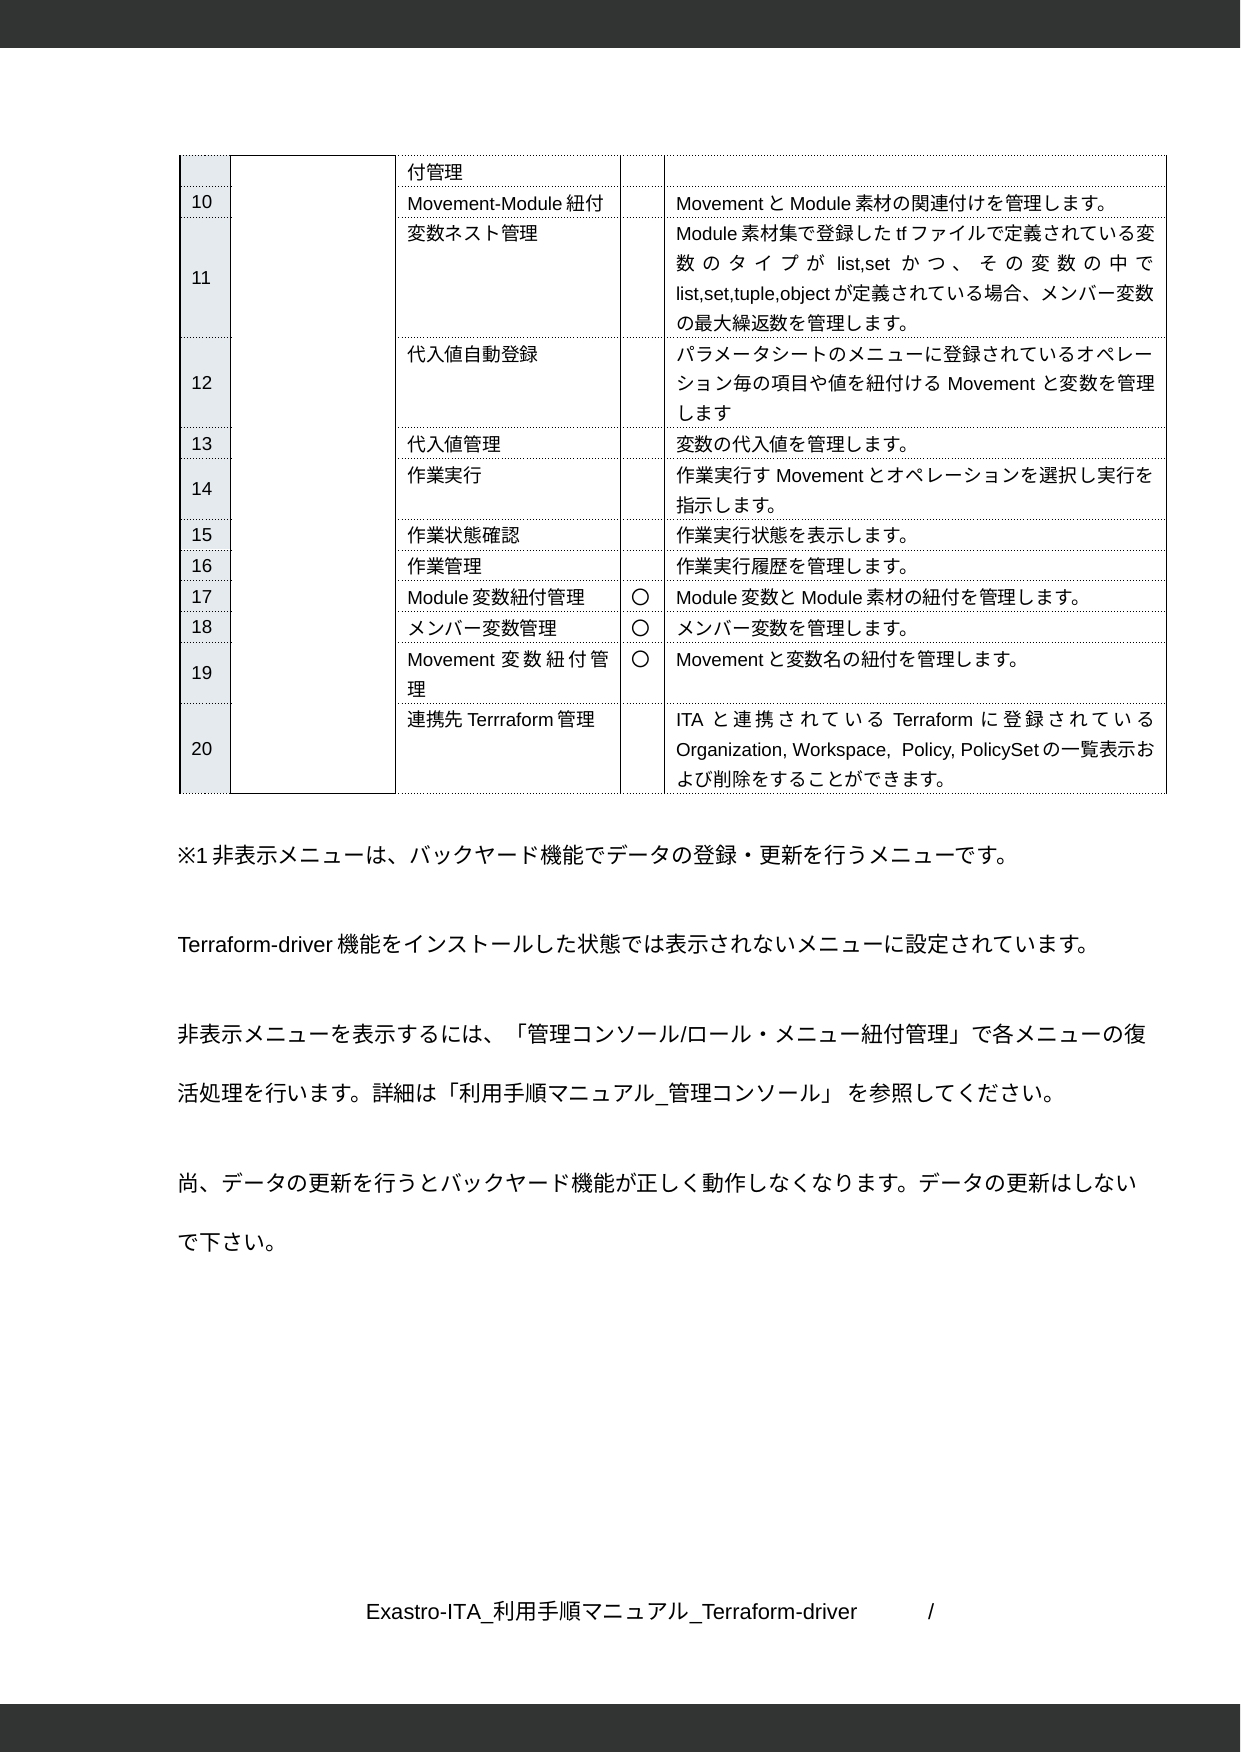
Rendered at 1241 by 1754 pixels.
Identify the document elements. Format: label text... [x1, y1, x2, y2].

table_cell 12 [181, 337, 230, 427]
table_cell 作業実行履歴を管理します。 [665, 550, 1166, 580]
table_cell メンバー変数管理 [396, 611, 620, 642]
table_cell Module素材集で登録したtfファイルで定義されている変数のタイプがlist,setかつ、その変数の中でlist,set,tuple,objectが定義されている場合、メンバー変数の最大繰返数を管理します。 [665, 217, 1166, 337]
table_cell [621, 427, 664, 458]
table_cell 連携先Terrraform管理 [396, 703, 620, 793]
table_cell 18 [181, 611, 230, 642]
table_cell 作業管理 [396, 550, 620, 580]
table_cell Module変数紐付管理 [396, 580, 620, 611]
table_cell [621, 186, 664, 217]
table_cell [621, 519, 664, 549]
table_cell 変数の代入値を管理します。 [665, 427, 1166, 458]
table_cell Movementと変数名の紐付を管理します。 [665, 642, 1166, 703]
table_cell Module変数とModule素材の紐付を管理します。 [665, 580, 1166, 611]
table_cell 〇 [621, 642, 664, 703]
table_cell 10 [181, 186, 230, 217]
table_cell 15 [181, 519, 230, 549]
table_cell 代入値自動登録 [396, 337, 620, 427]
table_cell 11 [181, 217, 230, 337]
table_cell Movement-Module紐付 [396, 186, 620, 217]
table_cell 作業実行すMovementとオペレーションを選択し実行を指示します。 [665, 458, 1166, 519]
table_cell 〇 [621, 580, 664, 611]
table_cell 19 [181, 642, 230, 703]
text 非表示メニューを表示するには、「管理コンソール/ロール・メニュー紐付管理」で各メニューの復活処理を行います。詳細は「利用手順マニュアル_管理コンソール」 を参照してください。 [177, 1003, 1152, 1122]
table_cell 作業実行 [396, 458, 620, 519]
table_cell 変数ネスト管理 [396, 217, 620, 337]
table_cell 作業実行状態を表示します。 [665, 519, 1166, 549]
picture [0, 0, 1241, 48]
table_cell 作業状態確認 [396, 519, 620, 549]
text 尚、データの更新を行うとバックヤード機能が正しく動作しなくなります。データの更新はしないで下さい。 [177, 1152, 1152, 1271]
table_cell パラメータシートのメニューに登録されているオぺレーション毎の項目や値を紐付けるMovement と変数を管理します [665, 337, 1166, 427]
table_cell 9 [181, 155, 230, 186]
table_cell MovementとModule素材の関連付けを管理します。 [665, 186, 1166, 217]
table_cell メンバー変数を管理します。 [665, 611, 1166, 642]
picture [0, 1704, 1241, 1752]
table_cell Movement変数紐付管理 [396, 642, 620, 703]
text Terraform-driver機能をインストールした状態では表示されないメニューに設定されています。 [177, 913, 1152, 973]
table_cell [396, 155, 620, 186]
table_cell [621, 155, 664, 186]
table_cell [665, 155, 1166, 186]
table_cell [621, 337, 664, 427]
table_cell 13 [181, 427, 230, 458]
table_cell 14 [181, 458, 230, 519]
table_cell 〇 [621, 611, 664, 642]
table_cell [621, 550, 664, 580]
table_cell [621, 217, 664, 337]
table_cell ITAと連携されているTerraformに登録されているOrganization, Workspace, Policy, PolicySetの一覧表示および削除をすることができます。 [665, 703, 1166, 793]
table_cell 17 [181, 580, 230, 611]
table_cell [621, 458, 664, 519]
table_cell 20 [181, 703, 230, 793]
table_cell 代入値管理 [396, 427, 620, 458]
text ※1非表示メニューは、バックヤード機能でデータの登録・更新を行うメニューです。 [177, 824, 1152, 883]
table_cell [621, 703, 664, 793]
table_cell 16 [181, 550, 230, 580]
